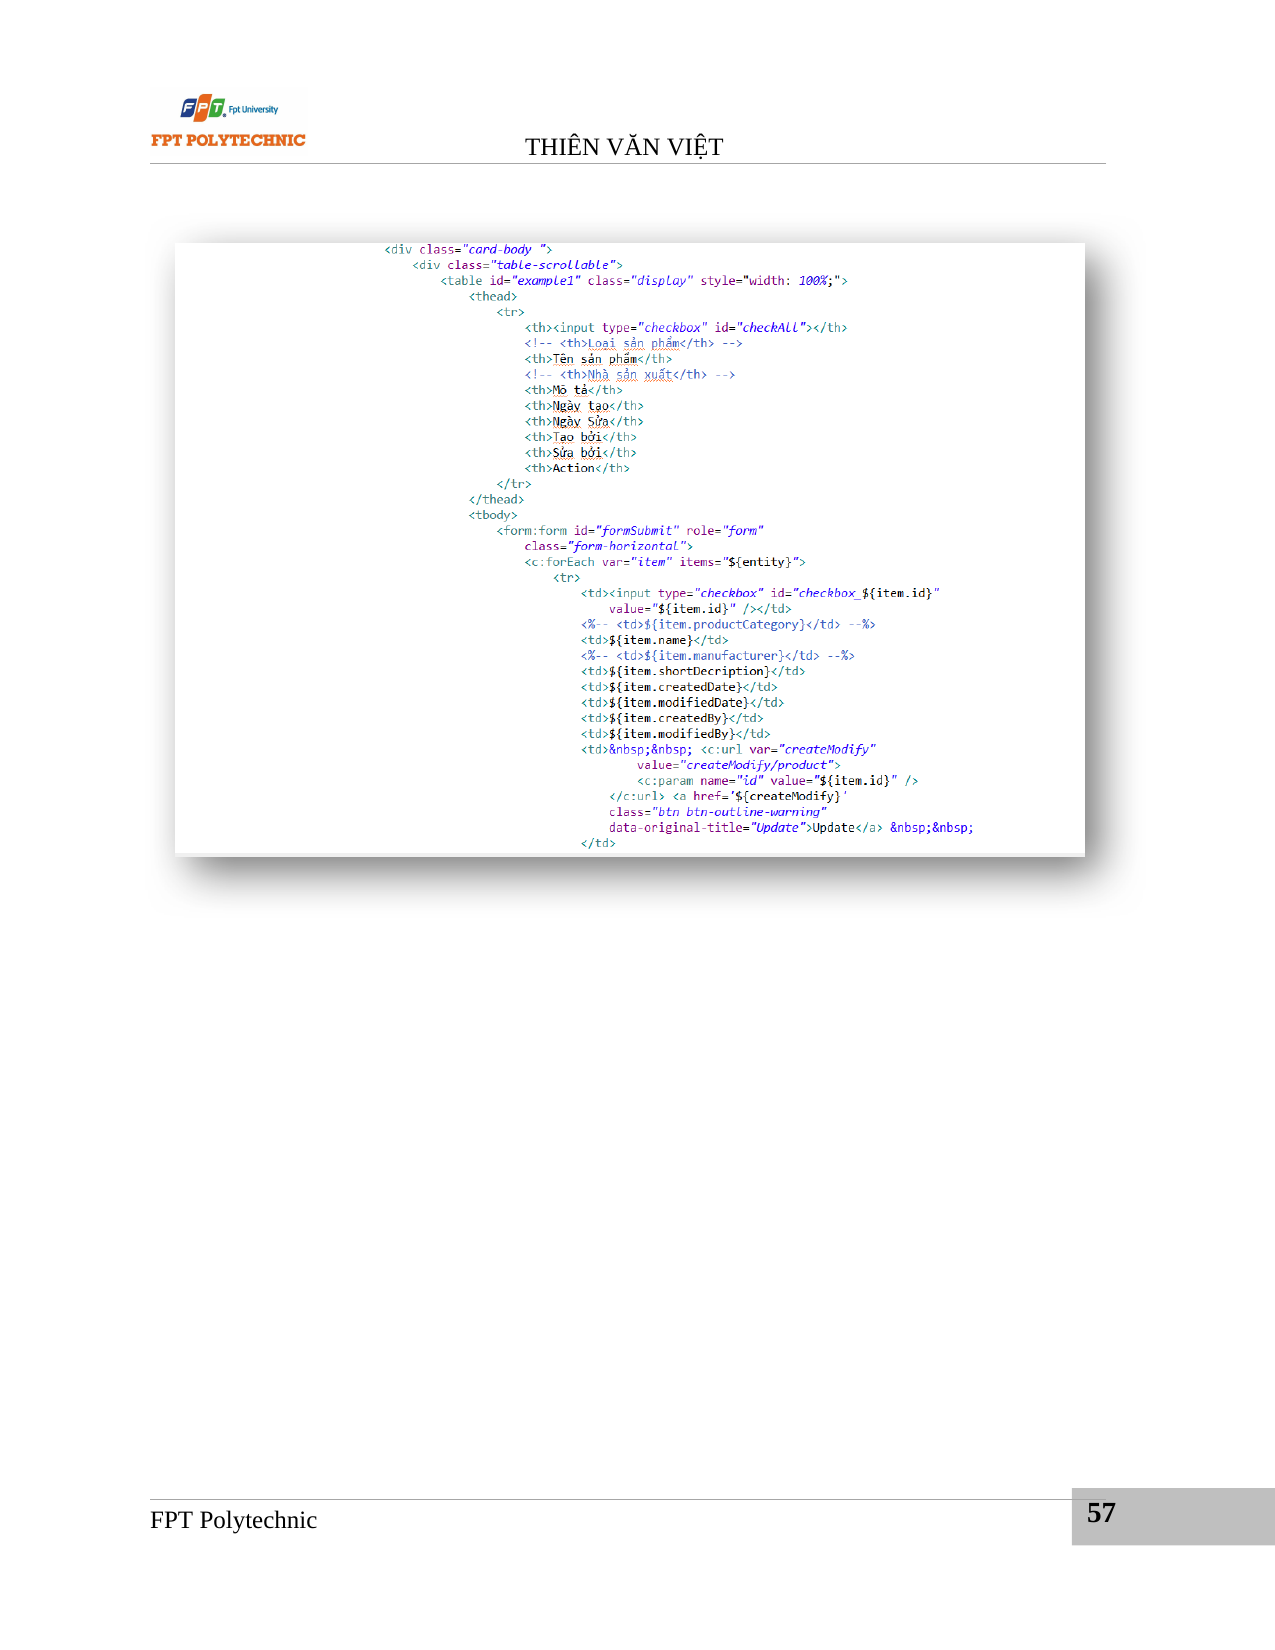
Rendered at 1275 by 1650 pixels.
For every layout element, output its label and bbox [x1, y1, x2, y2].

picture [150, 87, 308, 156]
picture [175, 243, 1085, 857]
